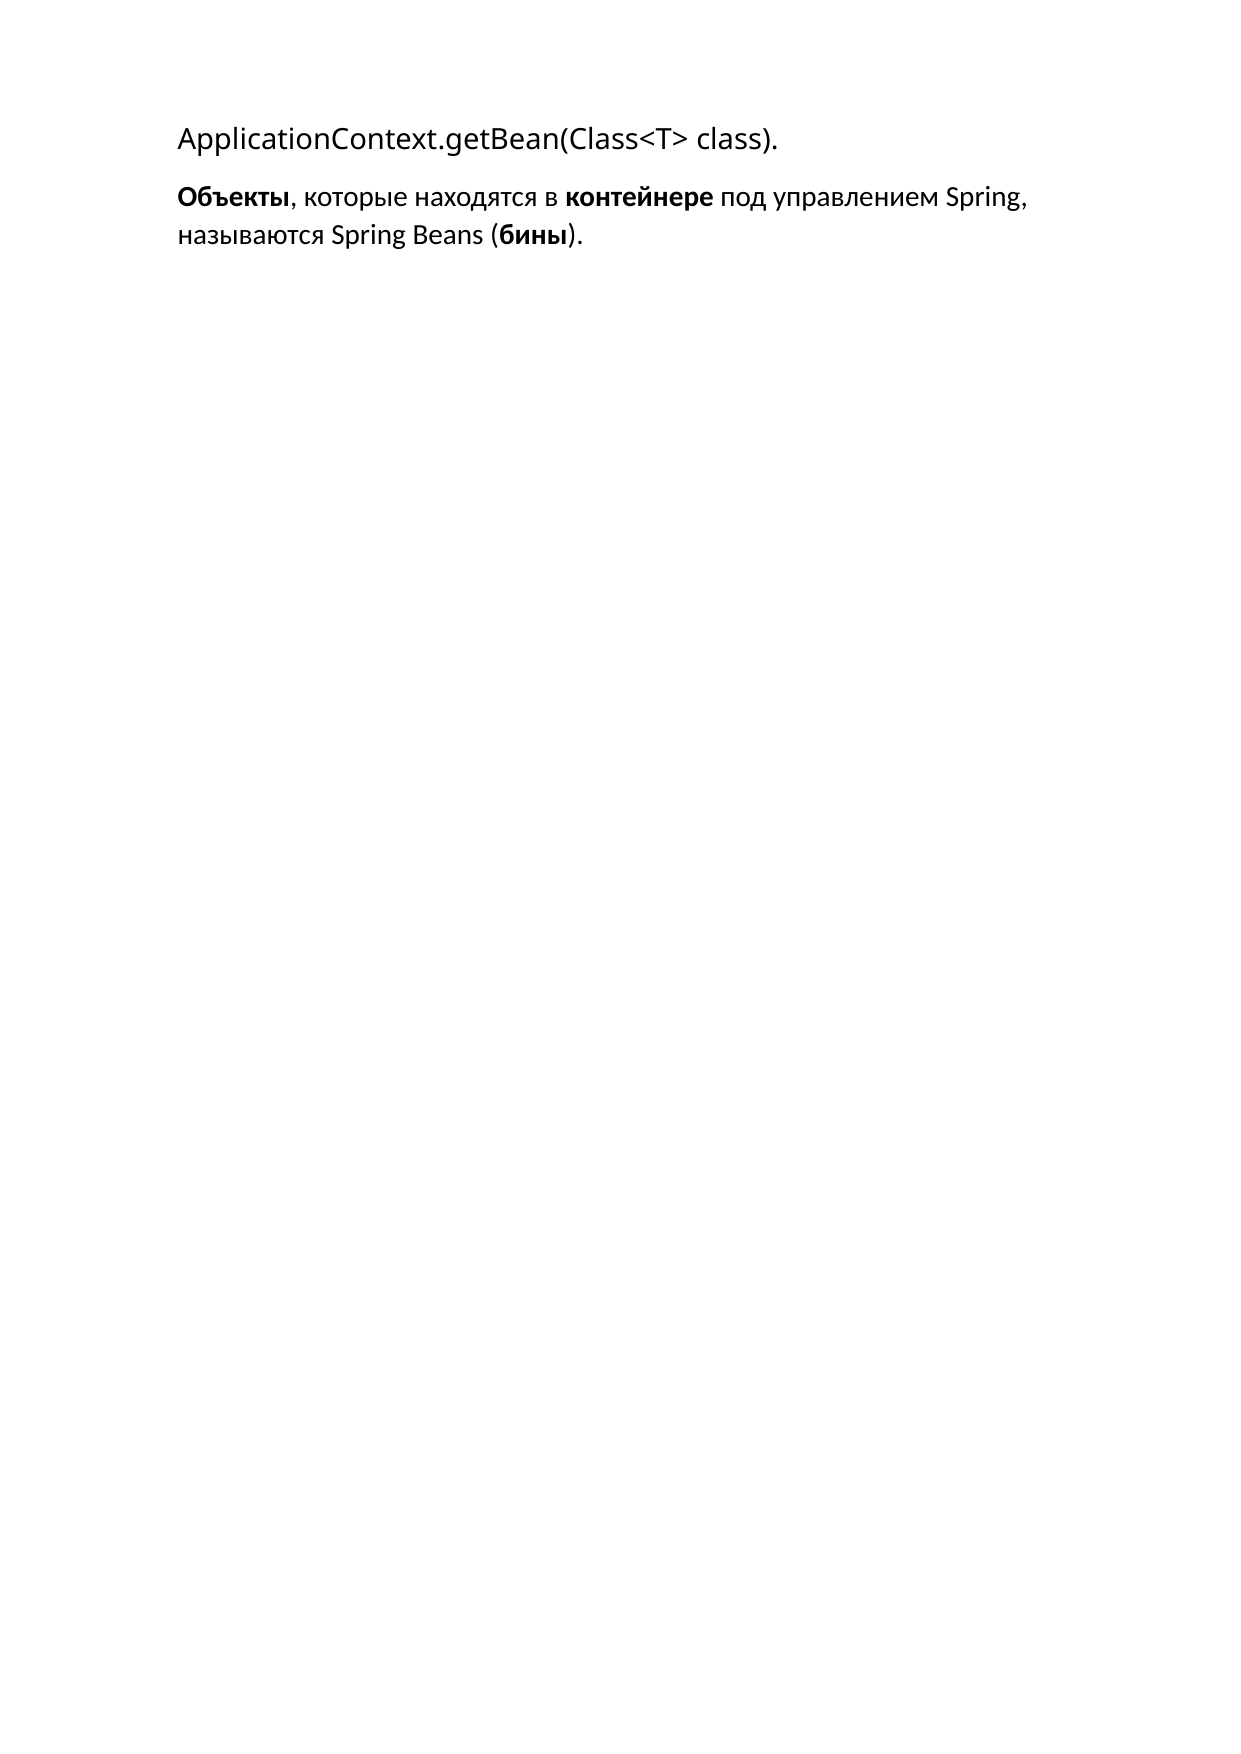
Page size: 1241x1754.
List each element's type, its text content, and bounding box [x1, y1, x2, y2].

text Объекты, которые находятся в контейнере под управлением Spring, называются Spring Beans (бины). [177, 178, 1152, 252]
text ApplicationContext.getBean(Class<T> class). [177, 118, 1152, 158]
